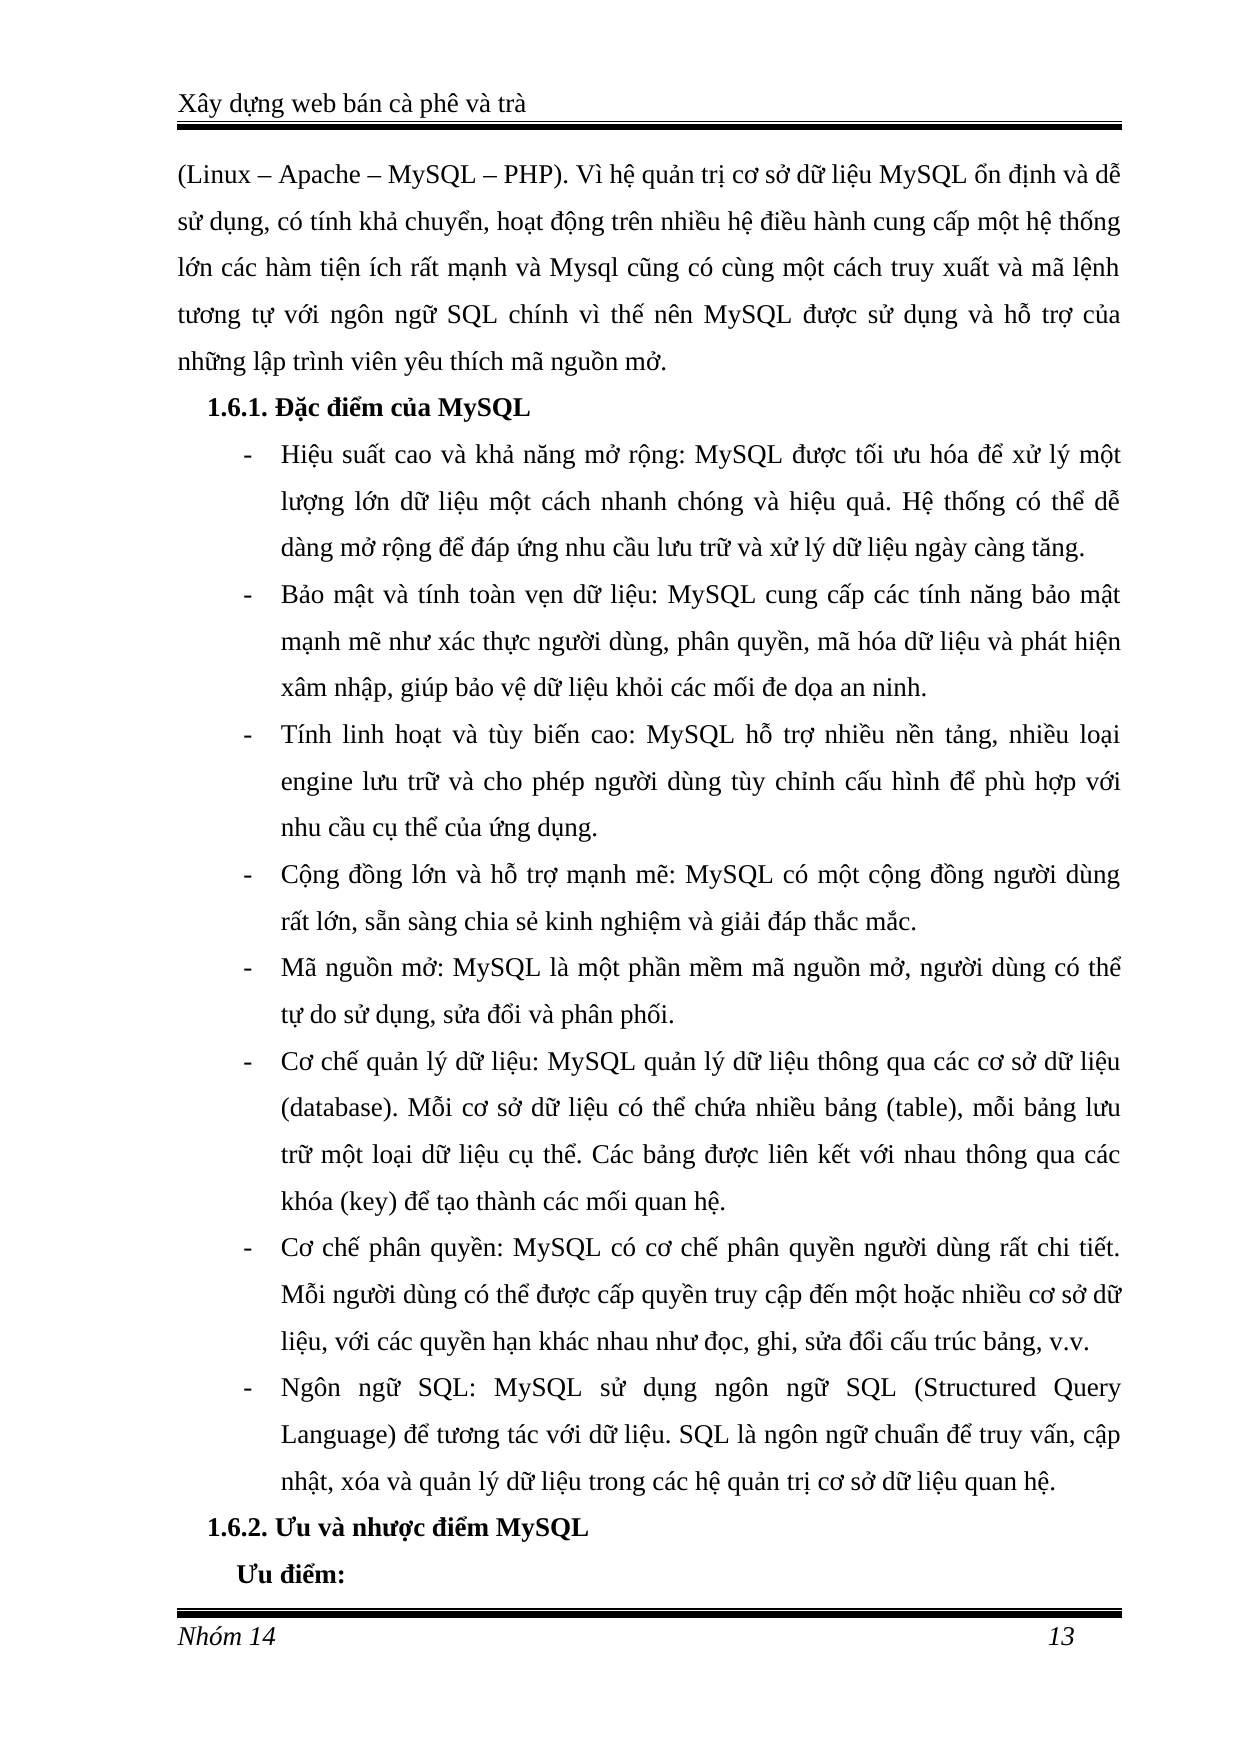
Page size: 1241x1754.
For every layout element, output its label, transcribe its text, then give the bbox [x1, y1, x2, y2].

text Ưu điểm: [236, 1558, 1122, 1589]
subtitle Ưu và nhược điểm MySQL [207, 1511, 1122, 1543]
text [177, 158, 1122, 376]
list Hiệu suất cao và khả năng mở rộng: MySQL được tối ưu hóa để xử lý một lượng lớn dữ liệu một cách nhanh chóng và hiệu quả. Hệ thống có thể dễ dàng mở rộng để đáp ứng nhu cầu lưu trữ và xử lý dữ liệu ngày càng tăng. [243, 438, 1122, 563]
list Bảo mật và tính toàn vẹn dữ liệu: MySQL cung cấp các tính năng bảo mật mạnh mẽ như xác thực người dùng, phân quyền, mã hóa dữ liệu và phát hiện xâm nhập, giúp bảo vệ dữ liệu khỏi các mối đe dọa an ninh. [243, 578, 1122, 703]
list Cơ chế quản lý dữ liệu: MySQL quản lý dữ liệu thông qua các cơ sở dữ liệu (database). Mỗi cơ sở dữ liệu có thể chứa nhiều bảng (table), mỗi bảng lưu trữ một loại dữ liệu cụ thể. Các bảng được liên kết với nhau thông qua các khóa (key) để tạo thành các mối quan hệ. [243, 1045, 1122, 1216]
subtitle Đặc điểm của MySQL [207, 391, 1122, 423]
list Cộng đồng lớn và hỗ trợ mạnh mẽ: MySQL có một cộng đồng người dùng rất lớn, sẵn sàng chia sẻ kinh nghiệm và giải đáp thắc mắc. [243, 858, 1122, 936]
list Cơ chế phân quyền: MySQL có cơ chế phân quyền người dùng rất chi tiết. Mỗi người dùng có thể được cấp quyền truy cập đến một hoặc nhiều cơ sở dữ liệu, với các quyền hạn khác nhau như đọc, ghi, sửa đổi cấu trúc bảng, v.v. [243, 1231, 1122, 1356]
list Tính linh hoạt và tùy biến cao: MySQL hỗ trợ nhiều nền tảng, nhiều loại engine lưu trữ và cho phép người dùng tùy chỉnh cấu hình để phù hợp với nhu cầu cụ thể của ứng dụng. [243, 718, 1122, 843]
list Ngôn ngữ SQL: MySQL sử dụng ngôn ngữ SQL (Structured Query Language) để tương tác với dữ liệu. SQL là ngôn ngữ chuẩn để truy vấn, cập nhật, xóa và quản lý dữ liệu trong các hệ quản trị cơ sở dữ liệu quan hệ. [243, 1371, 1122, 1496]
list Mã nguồn mở: MySQL là một phần mềm mã nguồn mở, người dùng có thể tự do sử dụng, sửa đổi và phân phối. [243, 951, 1122, 1029]
